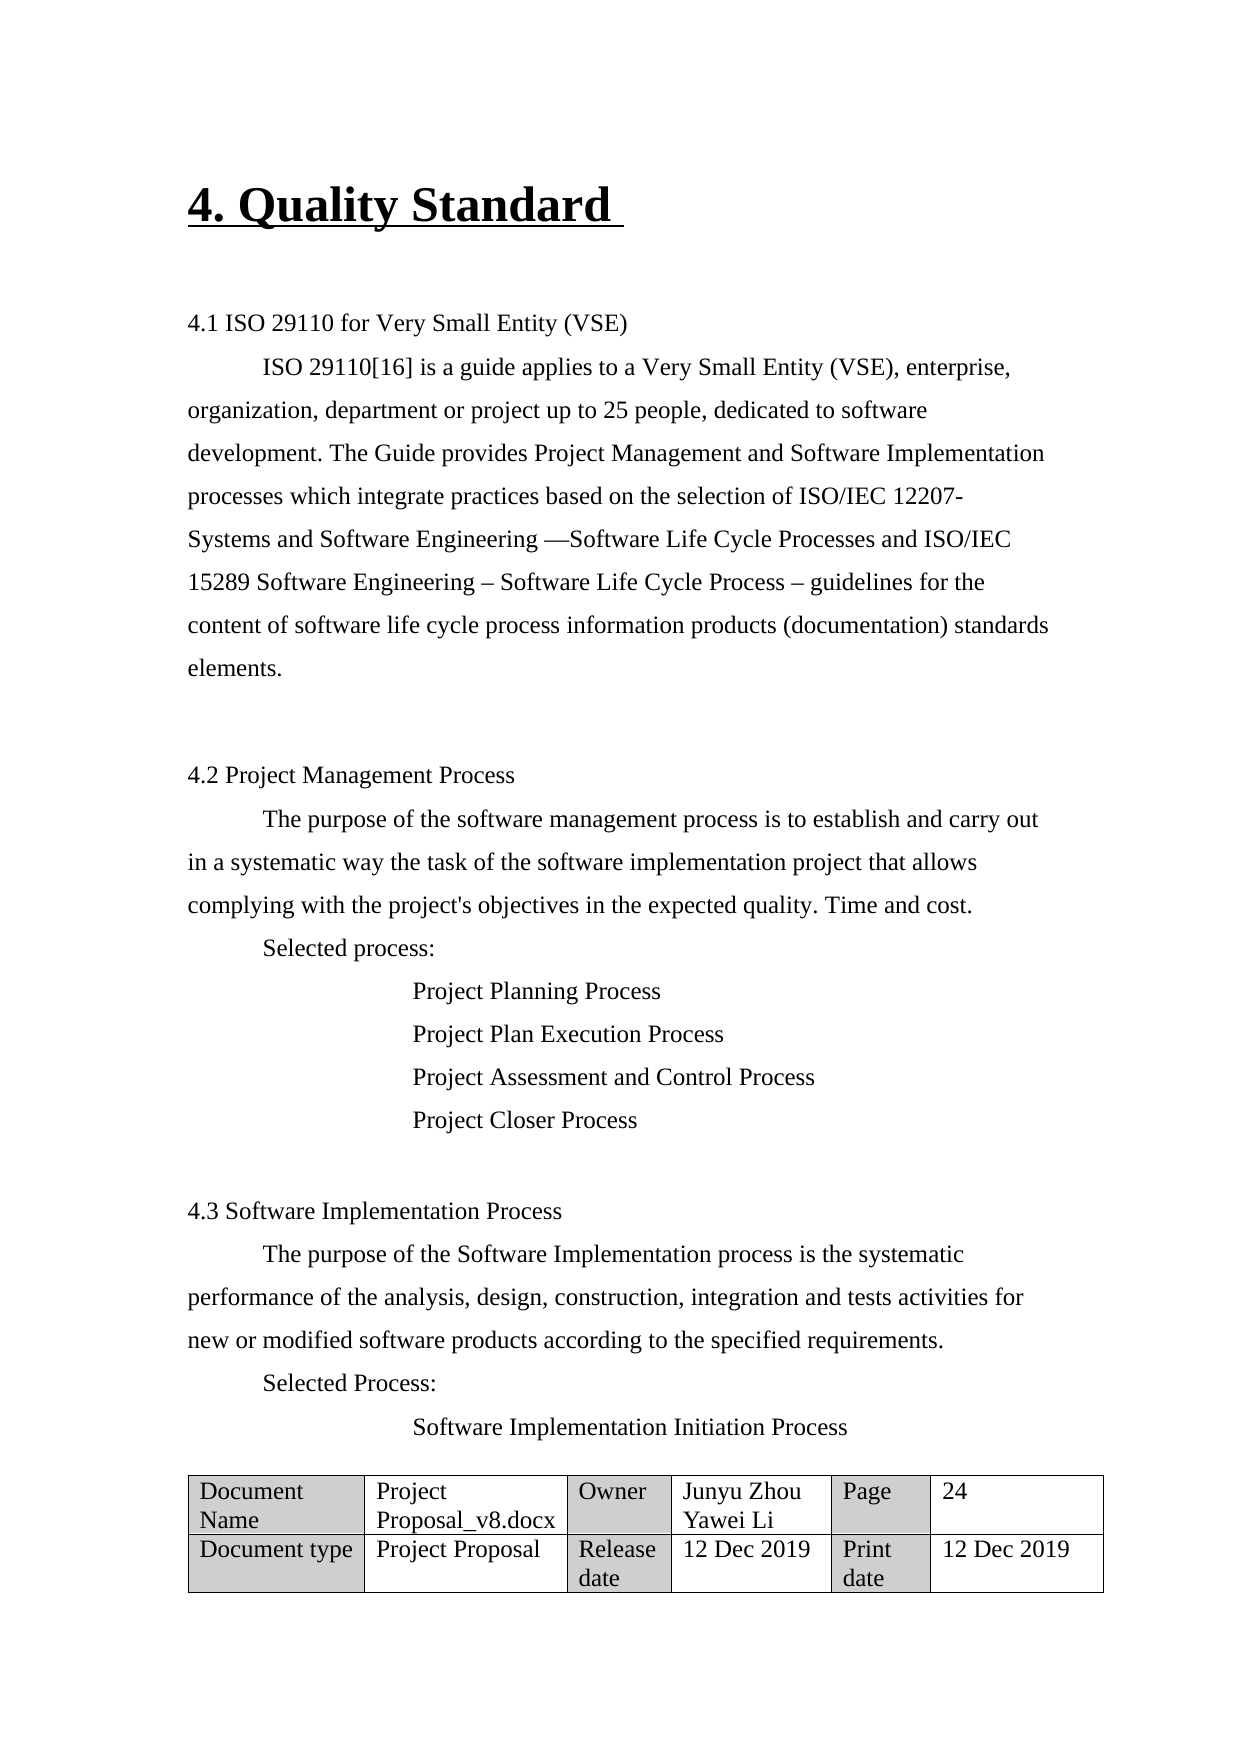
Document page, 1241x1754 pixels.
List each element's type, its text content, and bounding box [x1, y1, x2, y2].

subtitle 4.3 Software Implementation Process [187, 1196, 1053, 1225]
text ISO 29110[16] is a guide applies to a Very Small Entity (VSE), enterprise, organization, department or project up to 25 people, dedicated to software development. The Guide provides Project Management and Software Implementation processes which integrate practices based on the selection of ISO/IEC 12207- Systems and Software Engineering —Software Life Cycle Processes and ISO/IEC 15289 Software Engineering – Software Life Cycle Process – guidelines for the content of software life cycle process information products (documentation) standards elements. [187, 352, 1053, 682]
text Selected Process: [187, 1368, 1053, 1397]
text Project Planning Process [187, 976, 1053, 1005]
subtitle 4. Quality Standard [187, 175, 1053, 232]
text Project Plan Execution Process [187, 1019, 1053, 1048]
text Project Closer Process [187, 1106, 1053, 1134]
text The purpose of the software management process is to establish and carry out in a systematic way the task of the software implementation project that allows complying with the project's objectives in the expected quality. Time and cost. [187, 804, 1053, 919]
text Software Implementation Initiation Process [187, 1412, 1053, 1440]
text The purpose of the Software Implementation process is the systematic performance of the analysis, design, construction, integration and tests activities for new or modified software products according to the specified requirements. [187, 1239, 1053, 1354]
subtitle 4.2 Project Management Process [187, 761, 1053, 789]
text Project Assessment and Control Process [187, 1062, 1053, 1091]
text Selected process: [187, 933, 1053, 962]
subtitle 4.1 ISO 29110 for Very Small Entity (VSE) [187, 308, 1053, 337]
